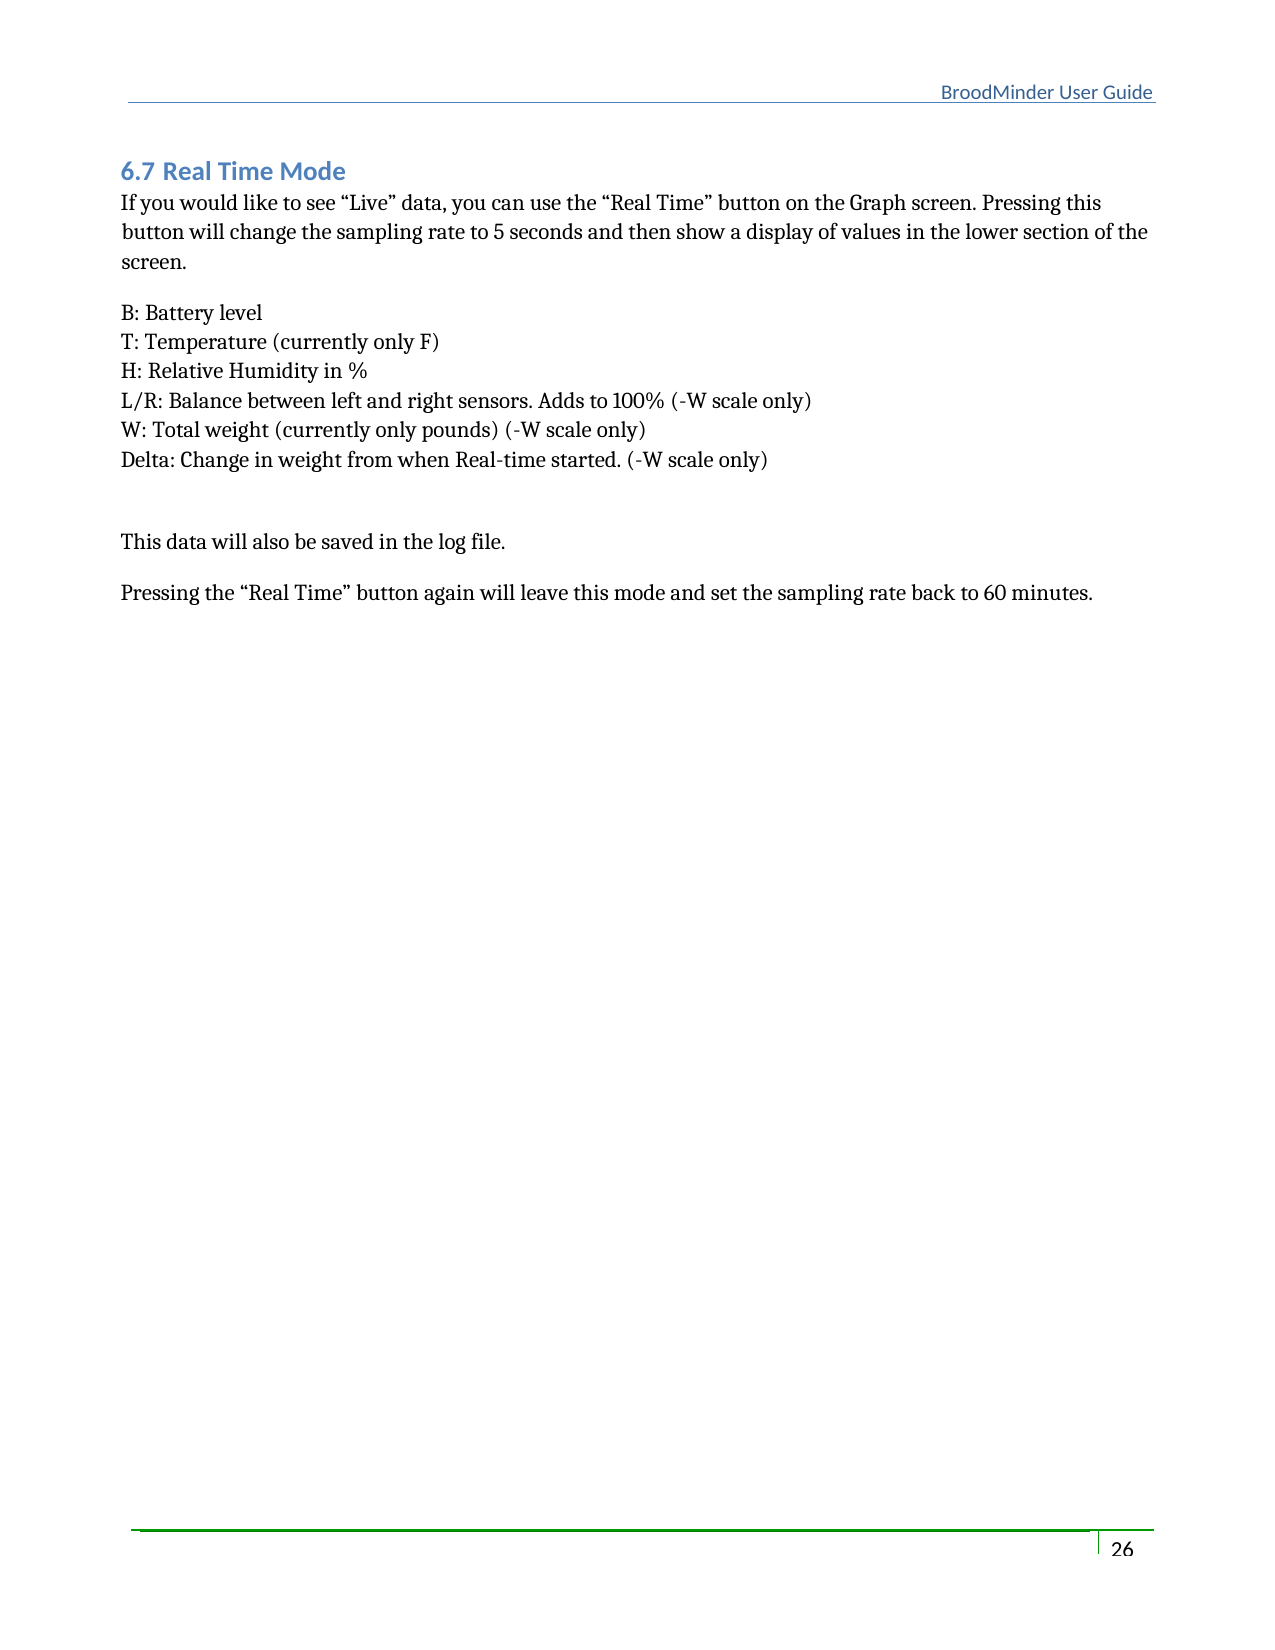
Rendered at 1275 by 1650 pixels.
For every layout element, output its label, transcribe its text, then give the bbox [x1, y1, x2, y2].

subtitle 6.7 Real Time Mode [120, 154, 1153, 187]
text Pressing the “Real Time” button again will leave this mode and set the sampling rate back to 60 minutes. [120, 579, 1153, 606]
text H: Relative Humidity in % [121, 358, 1153, 385]
text This data will also be saved in the log file. [120, 529, 1153, 555]
text W: Total weight (currently only pounds) (-W scale only) [121, 417, 1153, 444]
text Delta: Change in weight from when Real-time started. (-W scale only) [121, 447, 1153, 473]
text T: Temperature (currently only F) [121, 329, 1153, 355]
text L/R: Balance between left and right sensors. Adds to 100% (-W scale only) [121, 388, 1153, 414]
text If you would like to see “Live” data, you can use the “Real Time” button on the Graph screen. Pressing this button will change the sampling rate to 5 seconds and then show a display of values in the lower section of the screen. [120, 190, 1153, 275]
text B: Battery level [121, 299, 1153, 326]
